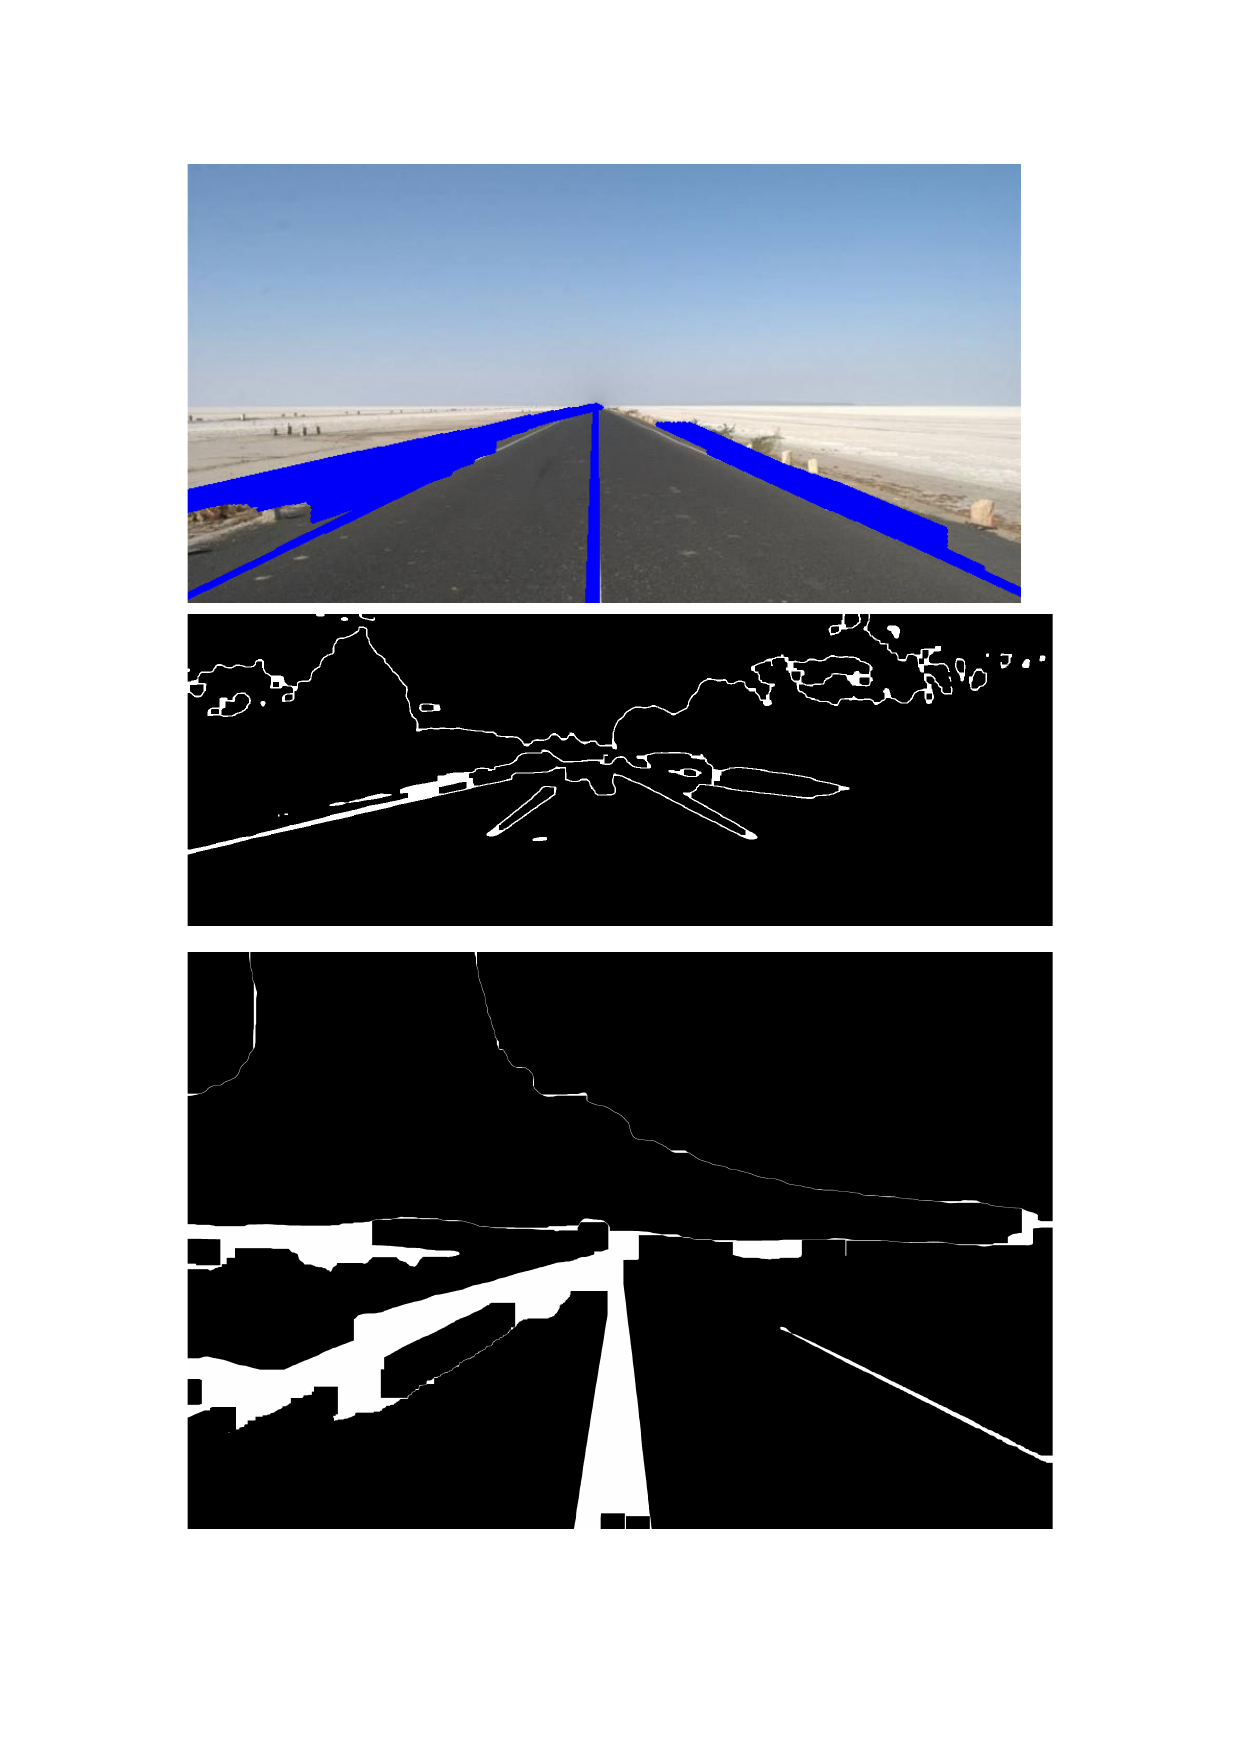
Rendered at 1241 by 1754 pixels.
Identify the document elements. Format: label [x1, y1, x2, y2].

picture [187, 164, 1021, 603]
picture [187, 614, 1053, 926]
picture [187, 952, 1053, 1529]
